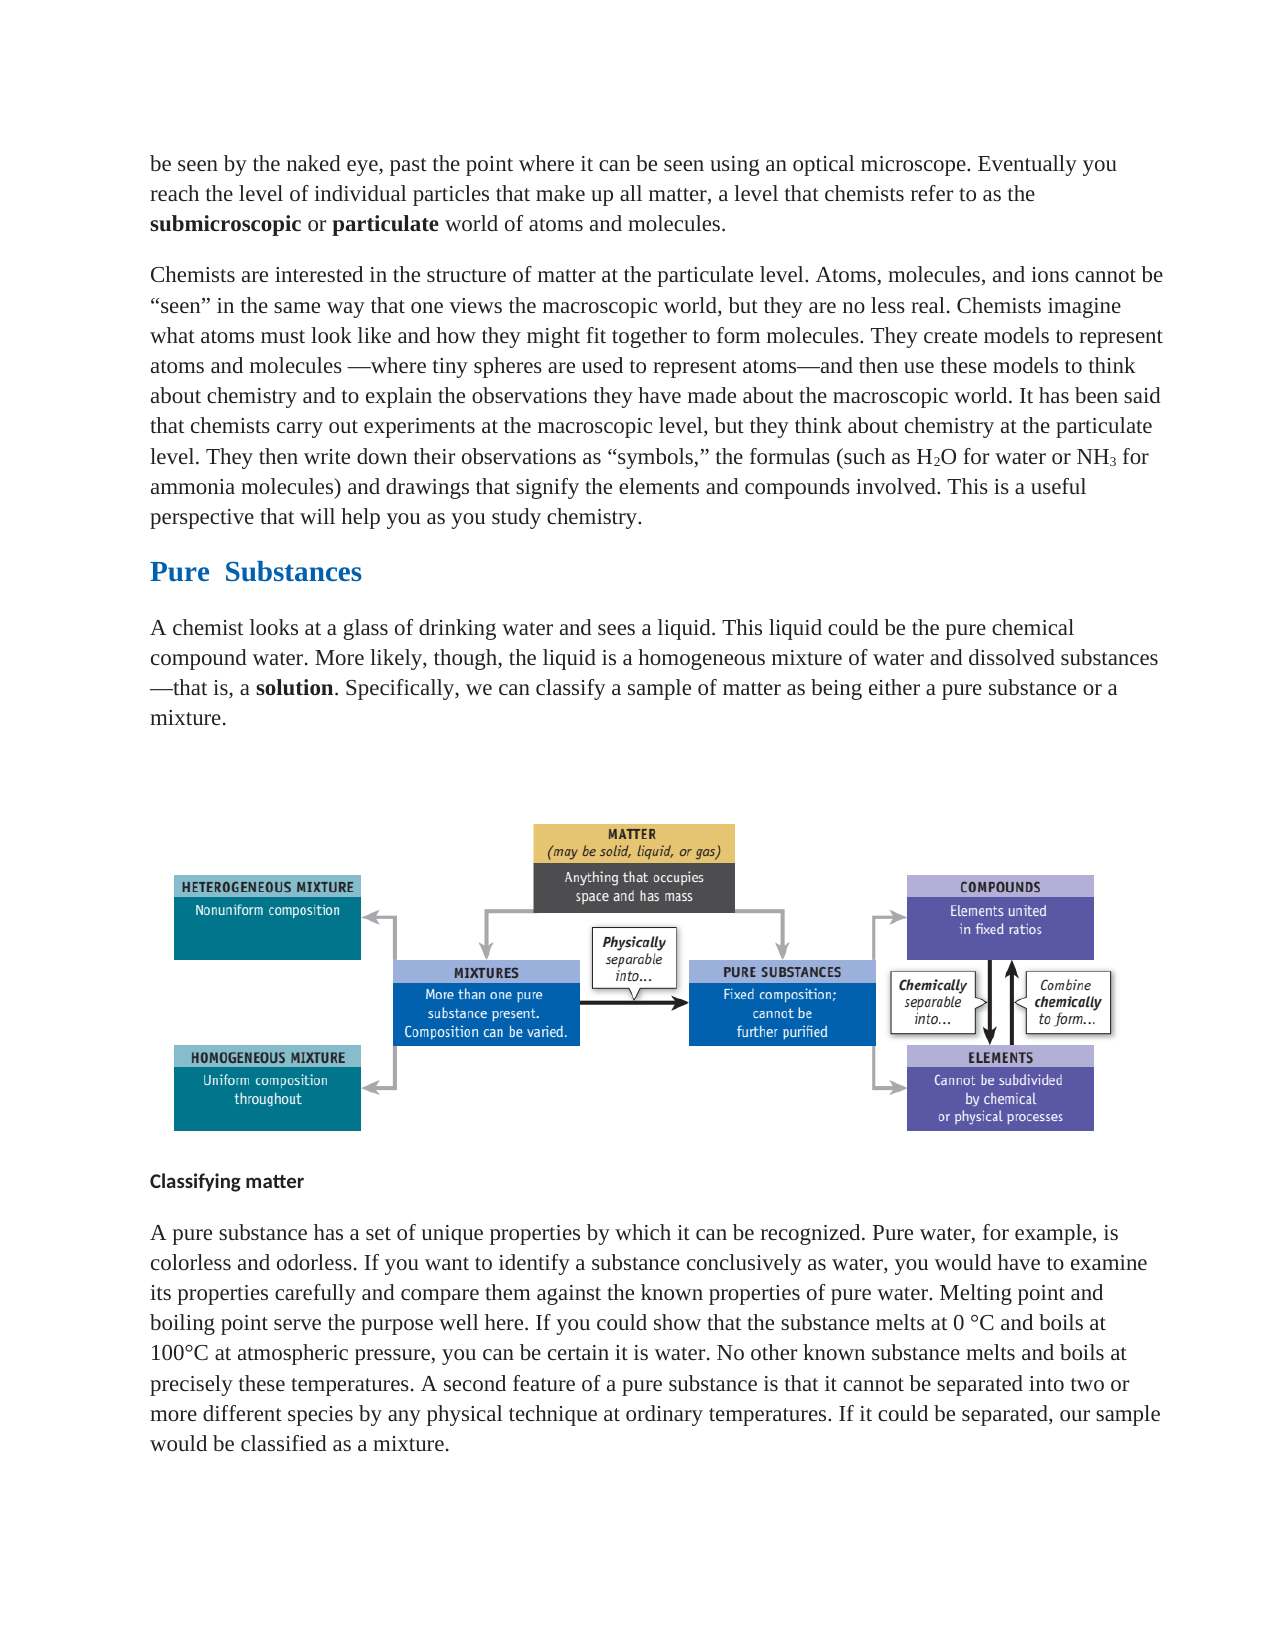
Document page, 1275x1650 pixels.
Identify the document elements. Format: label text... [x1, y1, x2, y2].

text Pure Substances [150, 554, 1167, 588]
text Chemists are interested in the structure of matter at the particulate level. Atoms, molecules, and ions cannot be “seen” in the same way that one views the macroscopic world, but they are no less real. Chemists imagine what atoms must look like and how they might fit together to form molecules. They create models to represent atoms and molecules —where tiny spheres are used to represent atoms—and then use these models to think about chemistry and to explain the observations they have made about the macroscopic world. It has been said that chemists carry out experiments at the macroscopic level, but they think about chemistry at the particulate level. They then write down their observations as “symbols,” the formulas (such as H2O for water or NH3 for ammonia molecules) and drawings that signify the elements and compounds involved. This is a useful perspective that will help you as you study chemistry. [150, 261, 1167, 529]
picture [150, 808, 1125, 1144]
text Classifying matter [150, 1169, 1167, 1194]
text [150, 150, 1167, 237]
text A chemist looks at a glass of drinking water and sees a liquid. This liquid could be the pure chemical compound water. More likely, though, the liquid is a homogeneous mixture of water and dissolved substances—that is, a solution. Specifically, we can classify a sample of matter as being either a pure substance or a mixture. [150, 613, 1167, 731]
text A pure substance has a set of unique properties by which it can be recognized. Pure water, for example, is colorless and odorless. If you want to identify a substance conclusively as water, you would have to examine its properties carefully and compare them against the known properties of pure water. Melting point and boiling point serve the purpose well here. If you could show that the substance melts at 0 °C and boils at 100°C at atmospheric pressure, you can be certain it is water. No other known substance melts and boils at precisely these temperatures. A second feature of a pure substance is that it cannot be separated into two or more different species by any physical technique at ordinary temperatures. If it could be separated, our sample would be classified as a mixture. [150, 1219, 1167, 1456]
